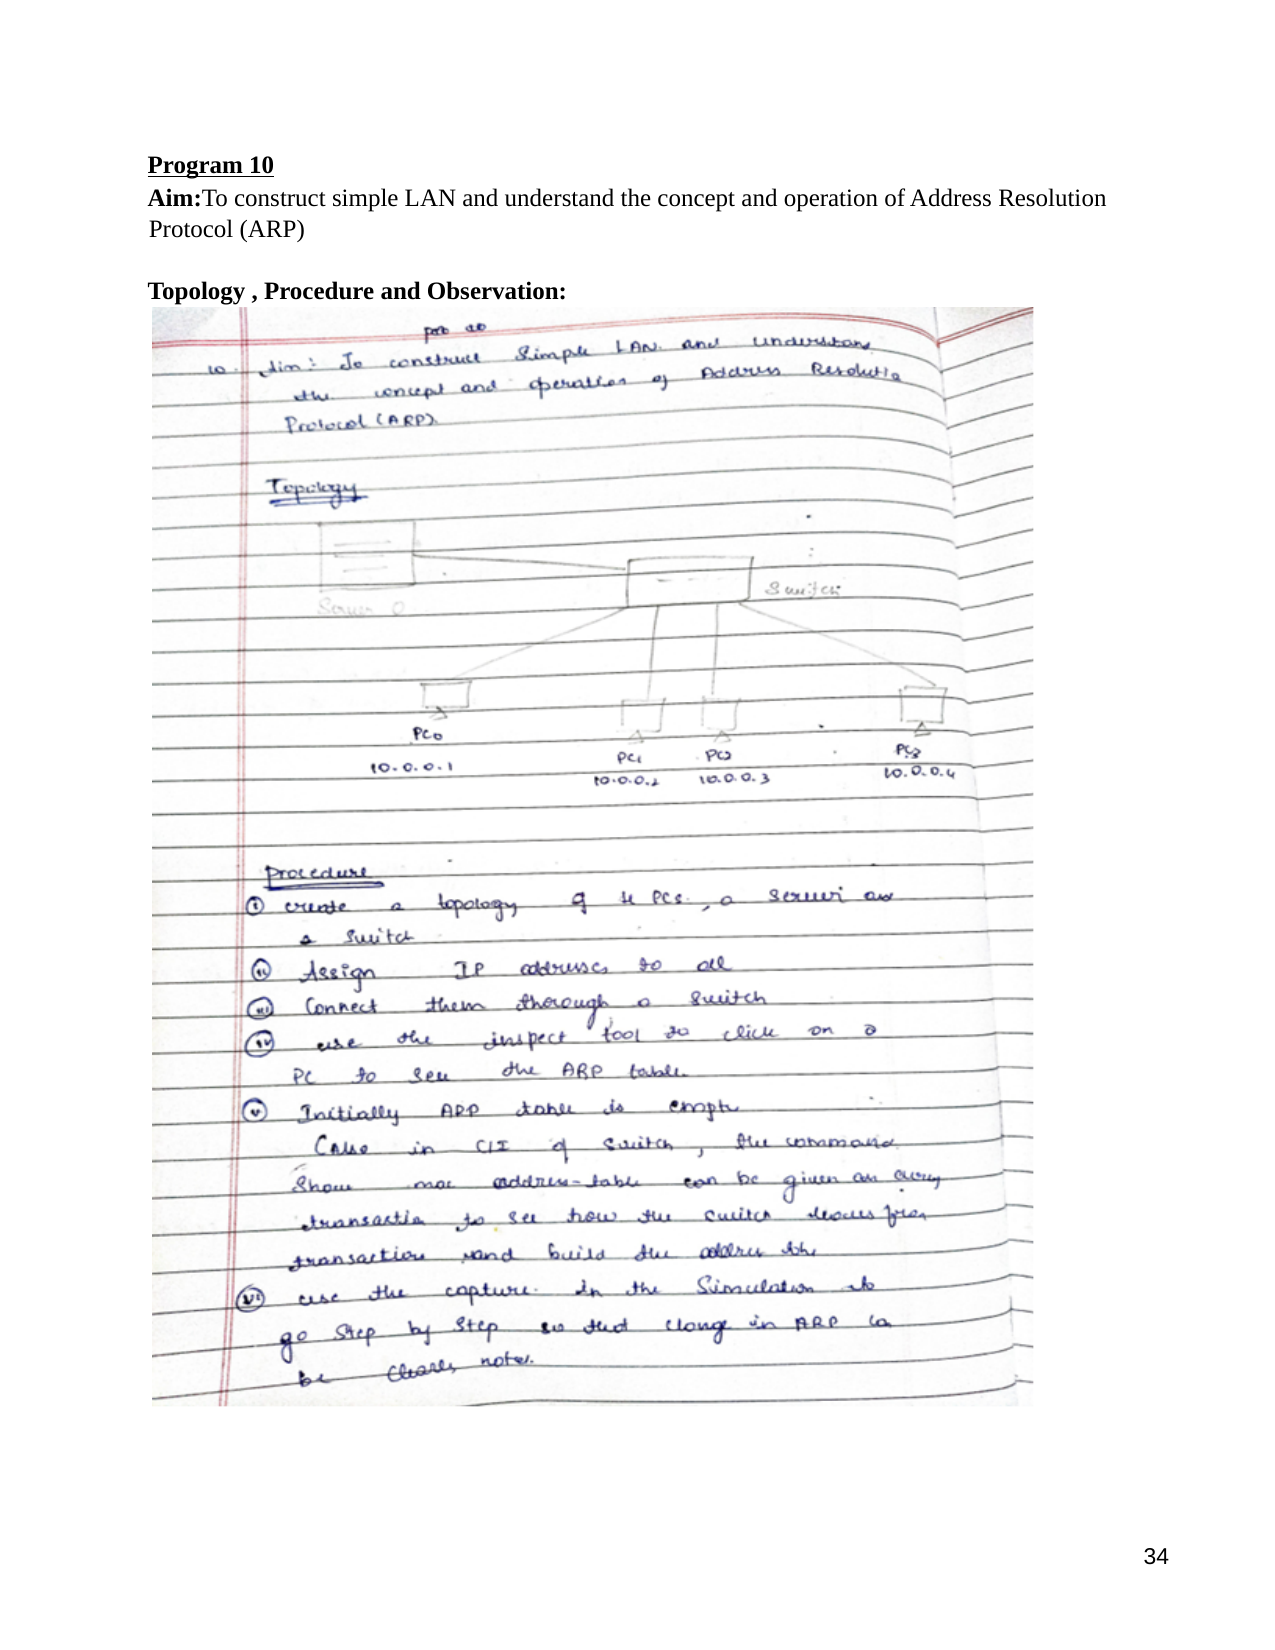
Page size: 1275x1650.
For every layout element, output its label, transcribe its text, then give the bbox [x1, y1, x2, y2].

subtitle Program 10 [147, 151, 1168, 179]
text Topology , Procedure and Observation: [147, 276, 1168, 304]
picture [152, 307, 1034, 1412]
text Aim:To construct simple LAN and understand the concept and operation of Address Resolution Protocol (ARP) [147, 183, 1168, 243]
